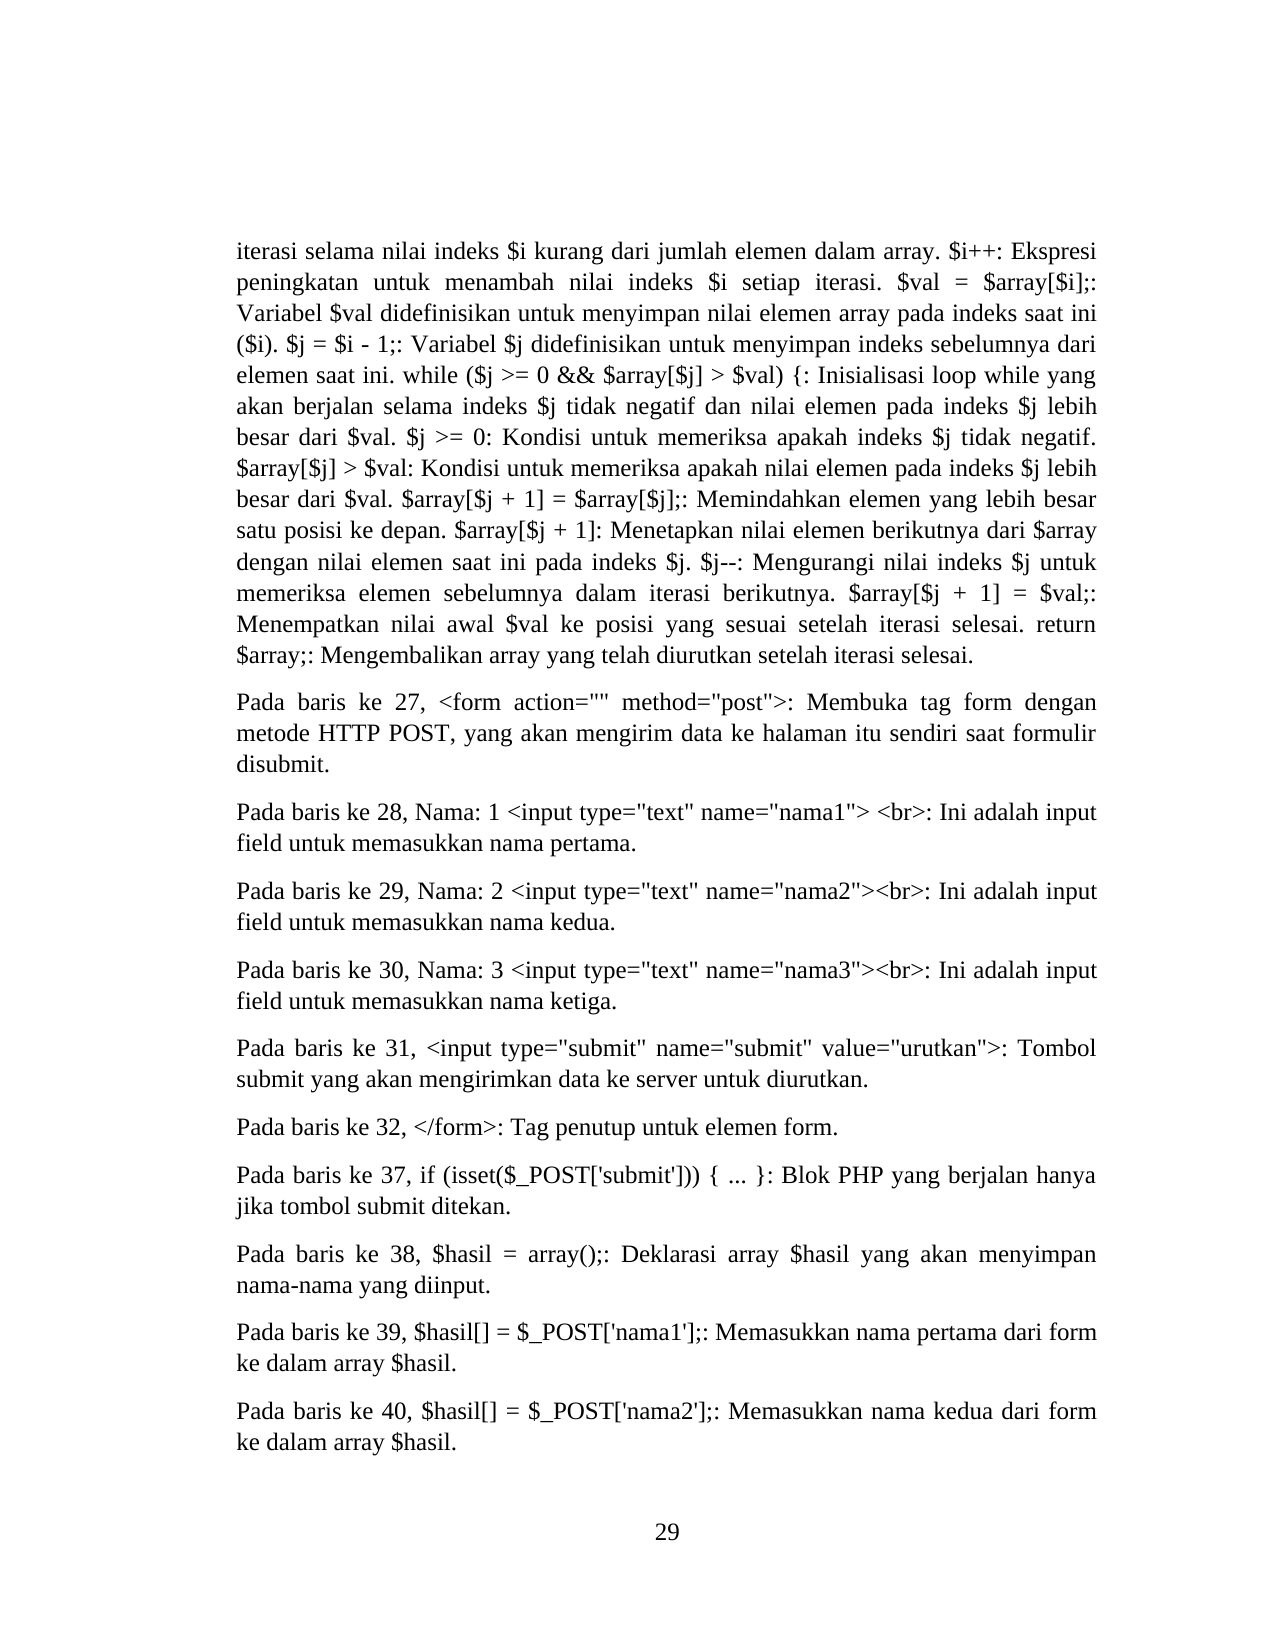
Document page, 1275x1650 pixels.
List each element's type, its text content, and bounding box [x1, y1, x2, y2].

text Pada baris ke 28, Nama: 1 <input type="text" name="nama1"> <br>: Ini adalah input field untuk memasukkan nama pertama. [236, 797, 1098, 857]
text Pada baris ke 37, if (isset($_POST['submit'])) { ... }: Blok PHP yang berjalan hanya jika tombol submit ditekan. [236, 1160, 1098, 1220]
text Pada baris ke 32, </form>: Tag penutup untuk elemen form. [236, 1112, 1098, 1141]
text Pada baris ke 29, Nama: 2 <input type="text" name="nama2"><br>: Ini adalah input field untuk memasukkan nama kedua. [236, 876, 1098, 936]
text Pada baris ke 27, <form action="" method="post">: Membuka tag form dengan metode HTTP POST, yang akan mengirim data ke halaman itu sendiri saat formulir disubmit. [236, 687, 1098, 778]
text Pada baris ke 40, $hasil[] = $_POST['nama2'];: Memasukkan nama kedua dari form ke dalam array $hasil. [236, 1396, 1098, 1456]
text Pada baris ke 39, $hasil[] = $_POST['nama1'];: Memasukkan nama pertama dari form ke dalam array $hasil. [236, 1317, 1098, 1377]
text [236, 236, 1098, 668]
text Pada baris ke 30, Nama: 3 <input type="text" name="nama3"><br>: Ini adalah input field untuk memasukkan nama ketiga. [236, 955, 1098, 1014]
text Pada baris ke 31, <input type="submit" name="submit" value="urutkan">: Tombol submit yang akan mengirimkan data ke server untuk diurutkan. [236, 1033, 1098, 1093]
text Pada baris ke 38, $hasil = array();: Deklarasi array $hasil yang akan menyimpan nama-nama yang diinput. [236, 1239, 1098, 1298]
